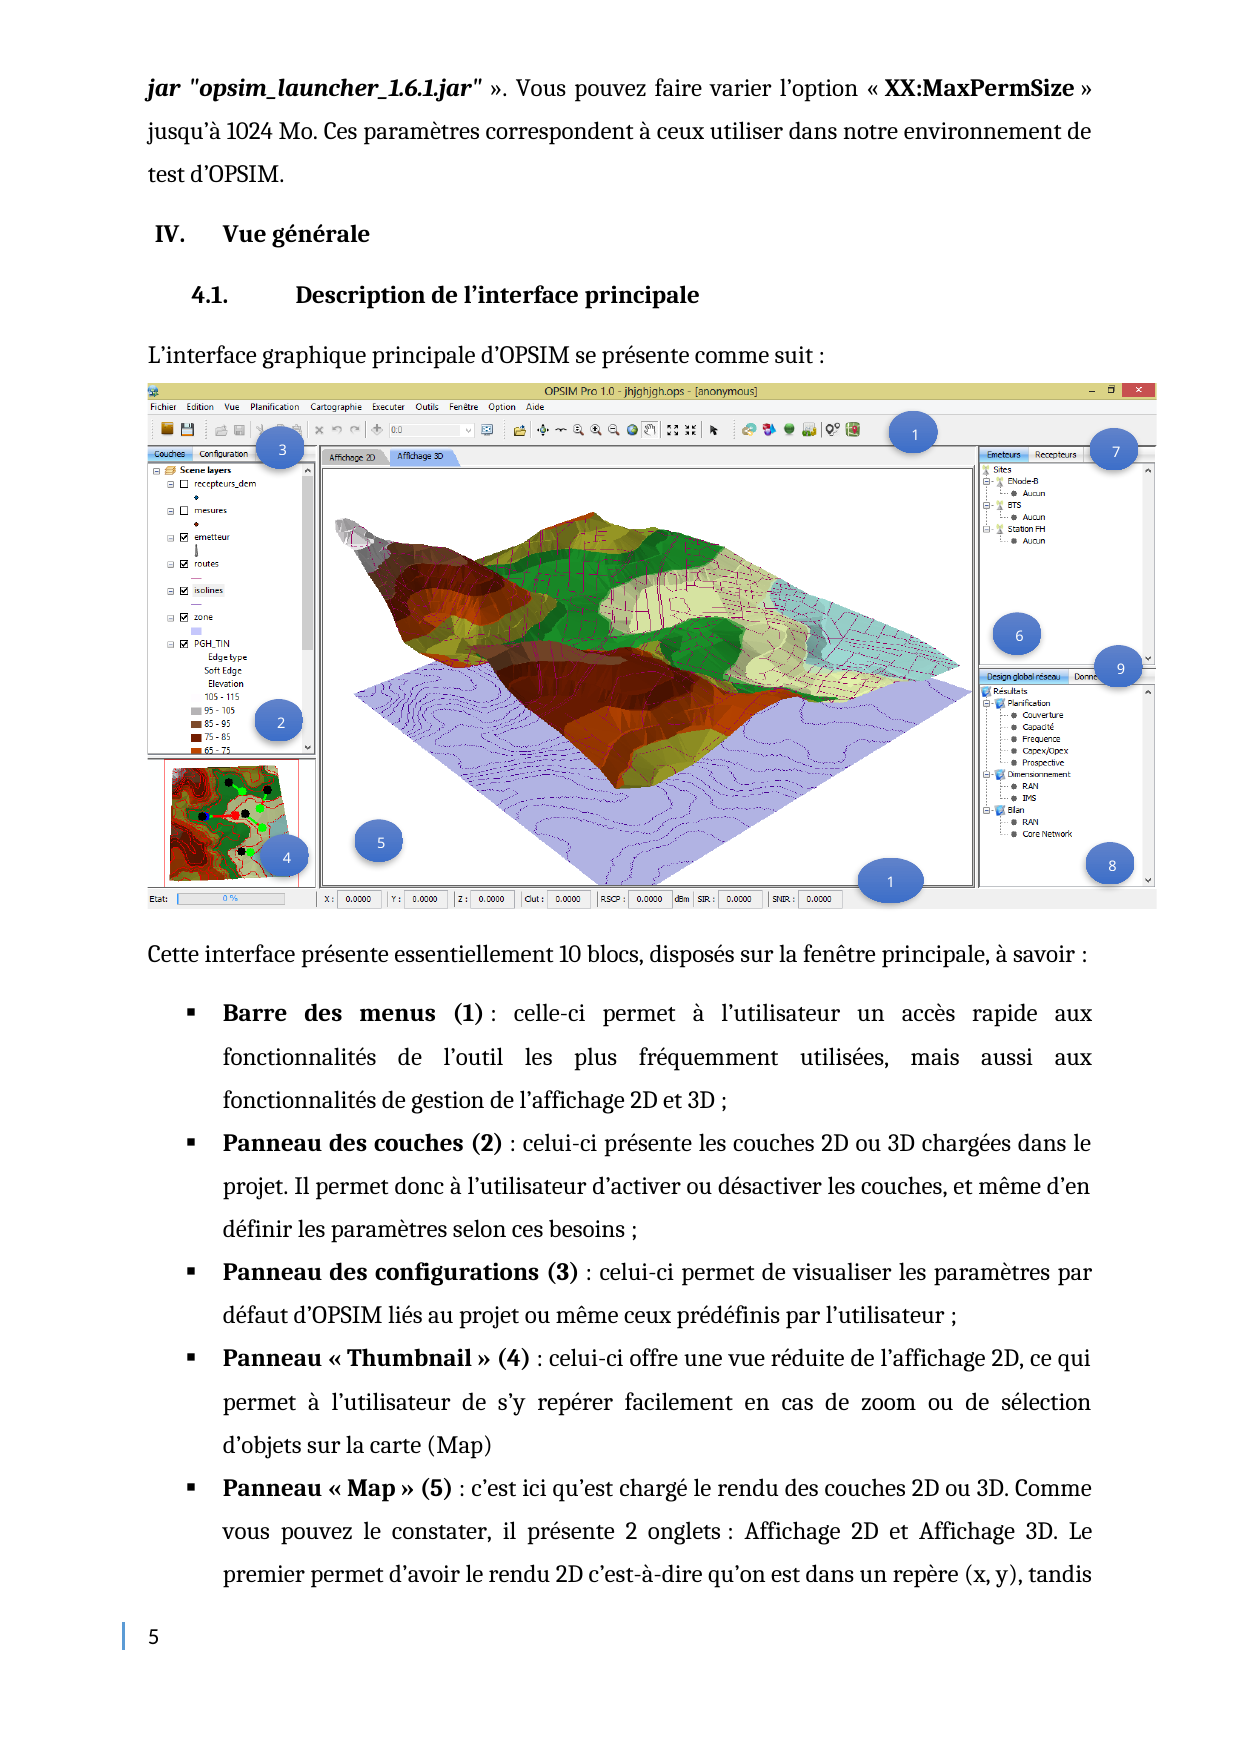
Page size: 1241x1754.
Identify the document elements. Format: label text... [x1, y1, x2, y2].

picture [147, 383, 1157, 909]
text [148, 74, 1093, 189]
text Cette interface présente essentiellement 10 blocs, disposés sur la fenêtre principale, à savoir : [148, 939, 1093, 968]
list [185, 1474, 1093, 1589]
list Description de l’interface principale [228, 281, 1093, 310]
list Vue générale [185, 220, 1093, 249]
list Panneau des configurations (3) : celui-ci permet de visualiser les paramètres par défaut d’OPSIM liés au projet ou même ceux prédéfinis par l’utilisateur ; [185, 1258, 1093, 1330]
list Barre des menus (1) : celle-ci permet à l’utilisateur un accès rapide aux fonctionnalités de l’outil les plus fréquemment utilisées, mais aussi aux fonctionnalités de gestion de l’affichage 2D et 3D ; [185, 999, 1093, 1114]
list Panneau « Thumbnail » (4) : celui-ci offre une vue réduite de l’affichage 2D, ce qui permet à l’utilisateur de s’y repérer facilement en cas de zoom ou de sélection d’objets sur la carte (Map) [185, 1344, 1093, 1459]
text L’interface graphique principale d’OPSIM se présente comme suit : [148, 341, 1093, 369]
list Panneau des couches (2) : celui-ci présente les couches 2D ou 3D chargées dans le projet. Il permet donc à l’utilisateur d’activer ou désactiver les couches, et même d’en définir les paramètres selon ces besoins ; [185, 1129, 1093, 1244]
